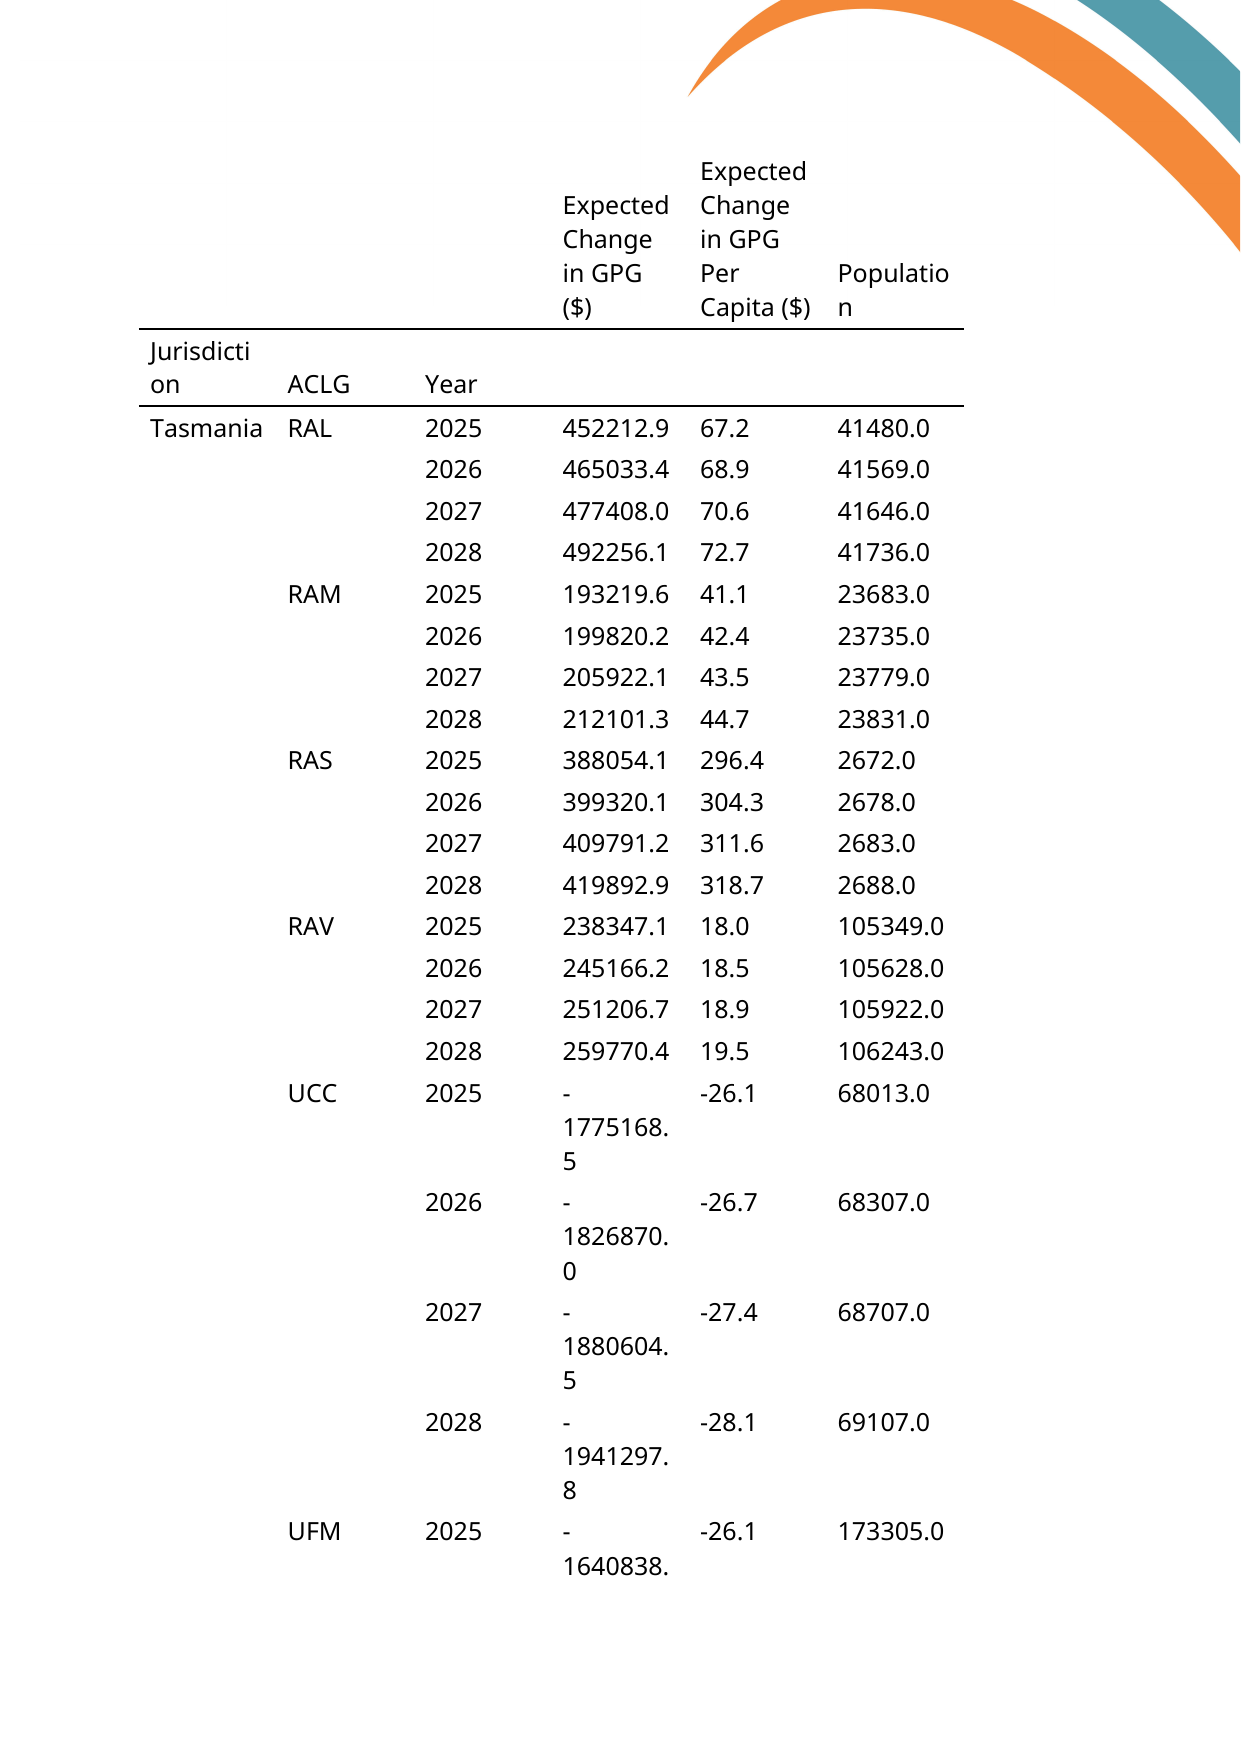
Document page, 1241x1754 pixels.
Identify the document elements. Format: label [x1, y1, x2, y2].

picture [19, 0, 1241, 306]
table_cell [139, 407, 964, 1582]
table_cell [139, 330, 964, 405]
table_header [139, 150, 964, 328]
